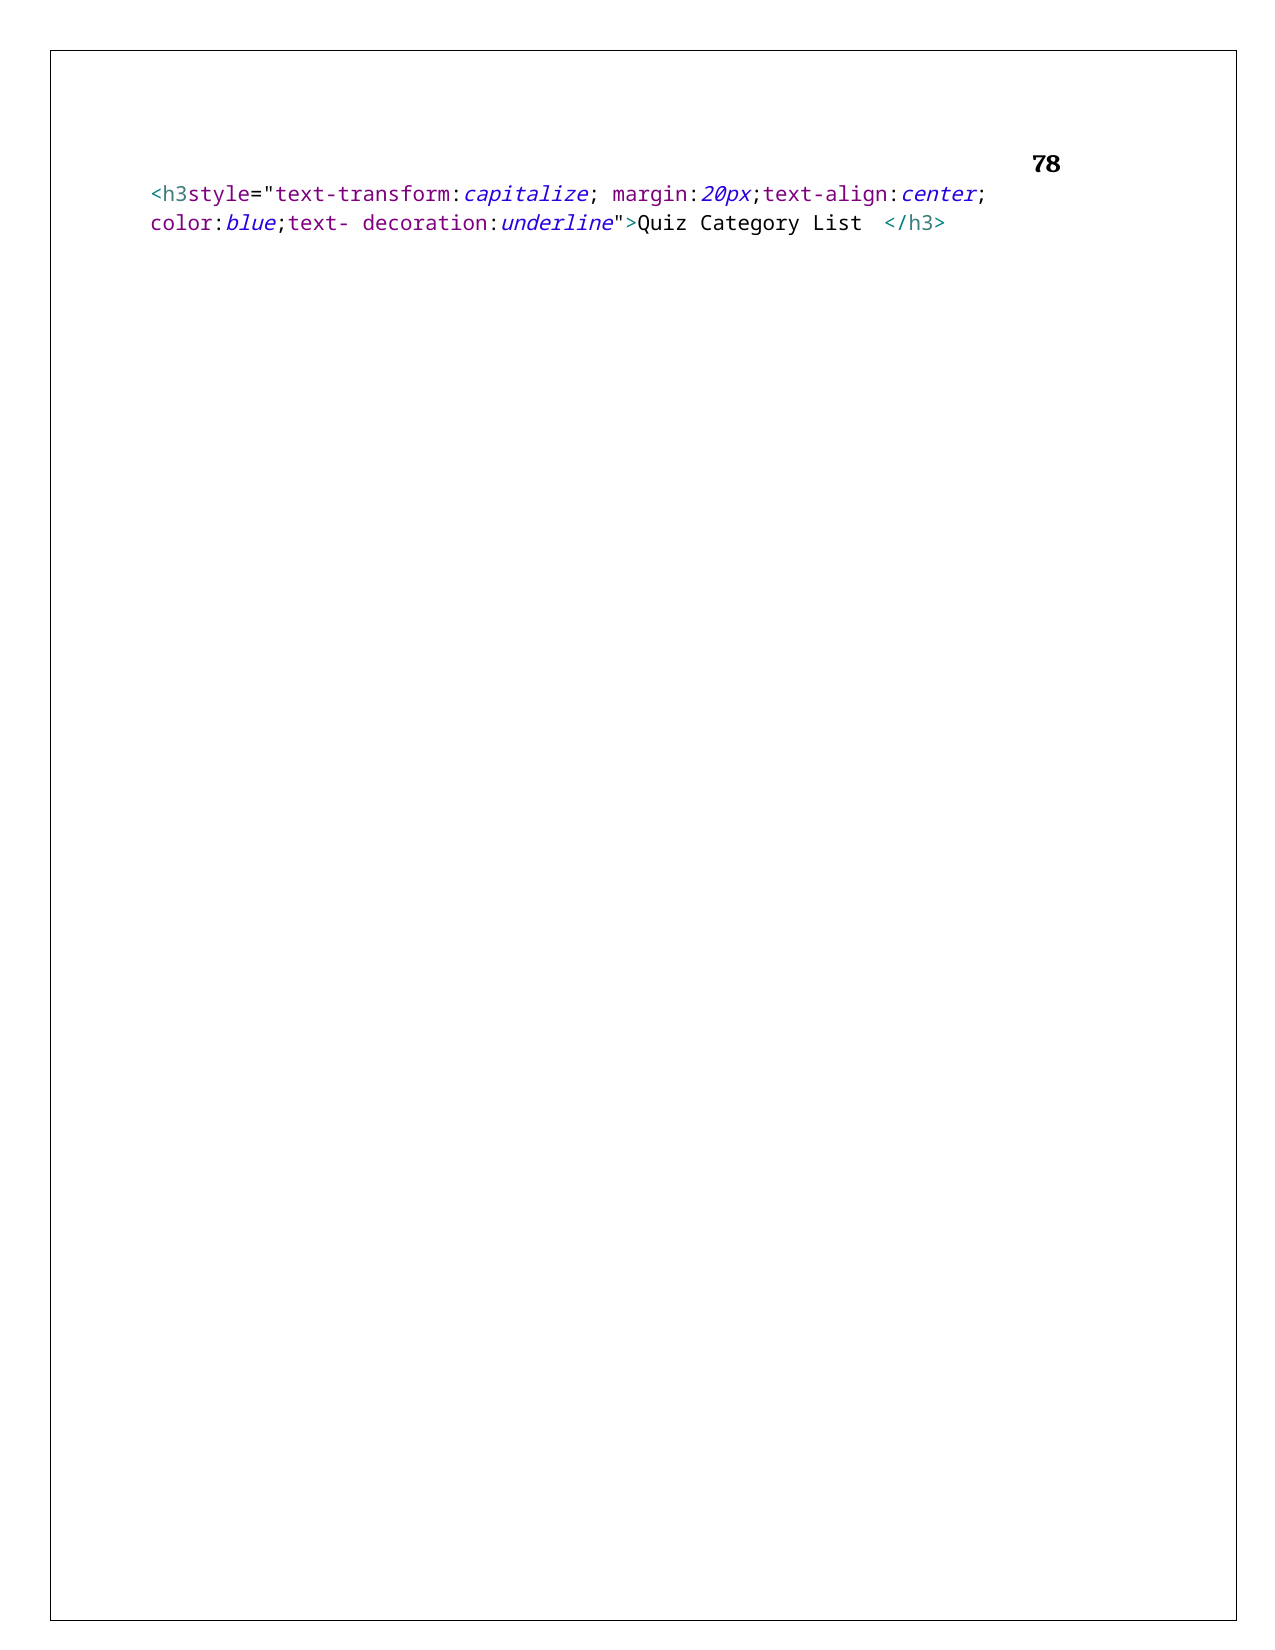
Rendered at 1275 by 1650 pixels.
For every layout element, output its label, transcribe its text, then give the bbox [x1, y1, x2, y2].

text <h3style="text-transform:capitalize; margin:20px;text-align:center; color:blue;text- decoration:underline">Quiz Category List </h3> [150, 179, 1114, 236]
